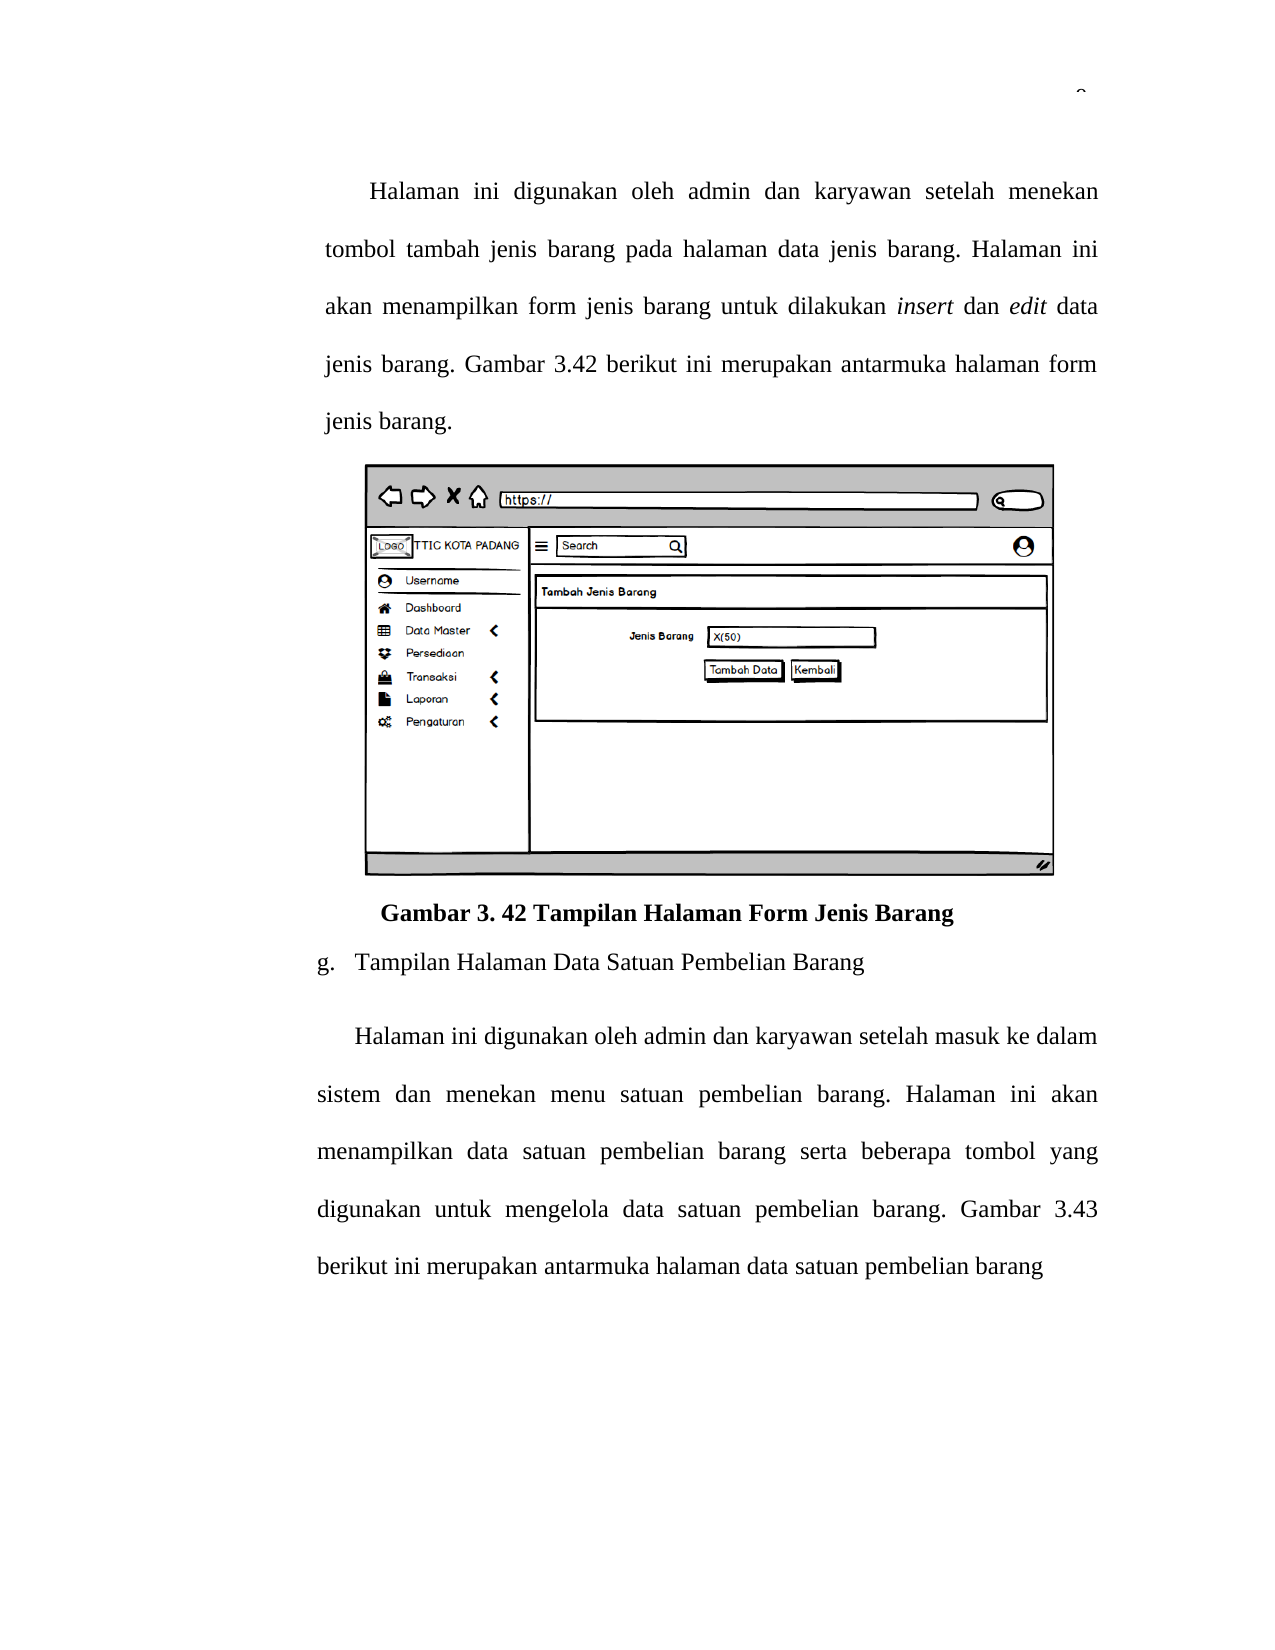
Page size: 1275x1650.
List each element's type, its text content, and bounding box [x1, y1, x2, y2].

text Halaman ini digunakan oleh admin dan karyawan setelah menekan tombol tambah jenis barang pada halaman data jenis barang. Halaman ini akan menampilkan form jenis barang untuk dilakukan insert dan edit data jenis barang. Gambar 3.42 berikut ini merupakan antarmuka halaman form jenis barang. [325, 176, 1098, 435]
subtitle Gambar 3. 42 Tampilan Halaman Form Jenis Barang [235, 898, 1099, 927]
list Tampilan Halaman Data Satuan Pembelian Barang [317, 947, 1198, 976]
text Halaman ini digunakan oleh admin dan karyawan setelah masuk ke dalam sistem dan menekan menu satuan pembelian barang. Halaman ini akan menampilkan data satuan pembelian barang serta beberapa tombol yang digunakan untuk mengelola data satuan pembelian barang. Gambar 3.43 berikut ini merupakan antarmuka halaman data satuan pembelian barang [317, 1021, 1098, 1280]
picture [364, 464, 1055, 876]
